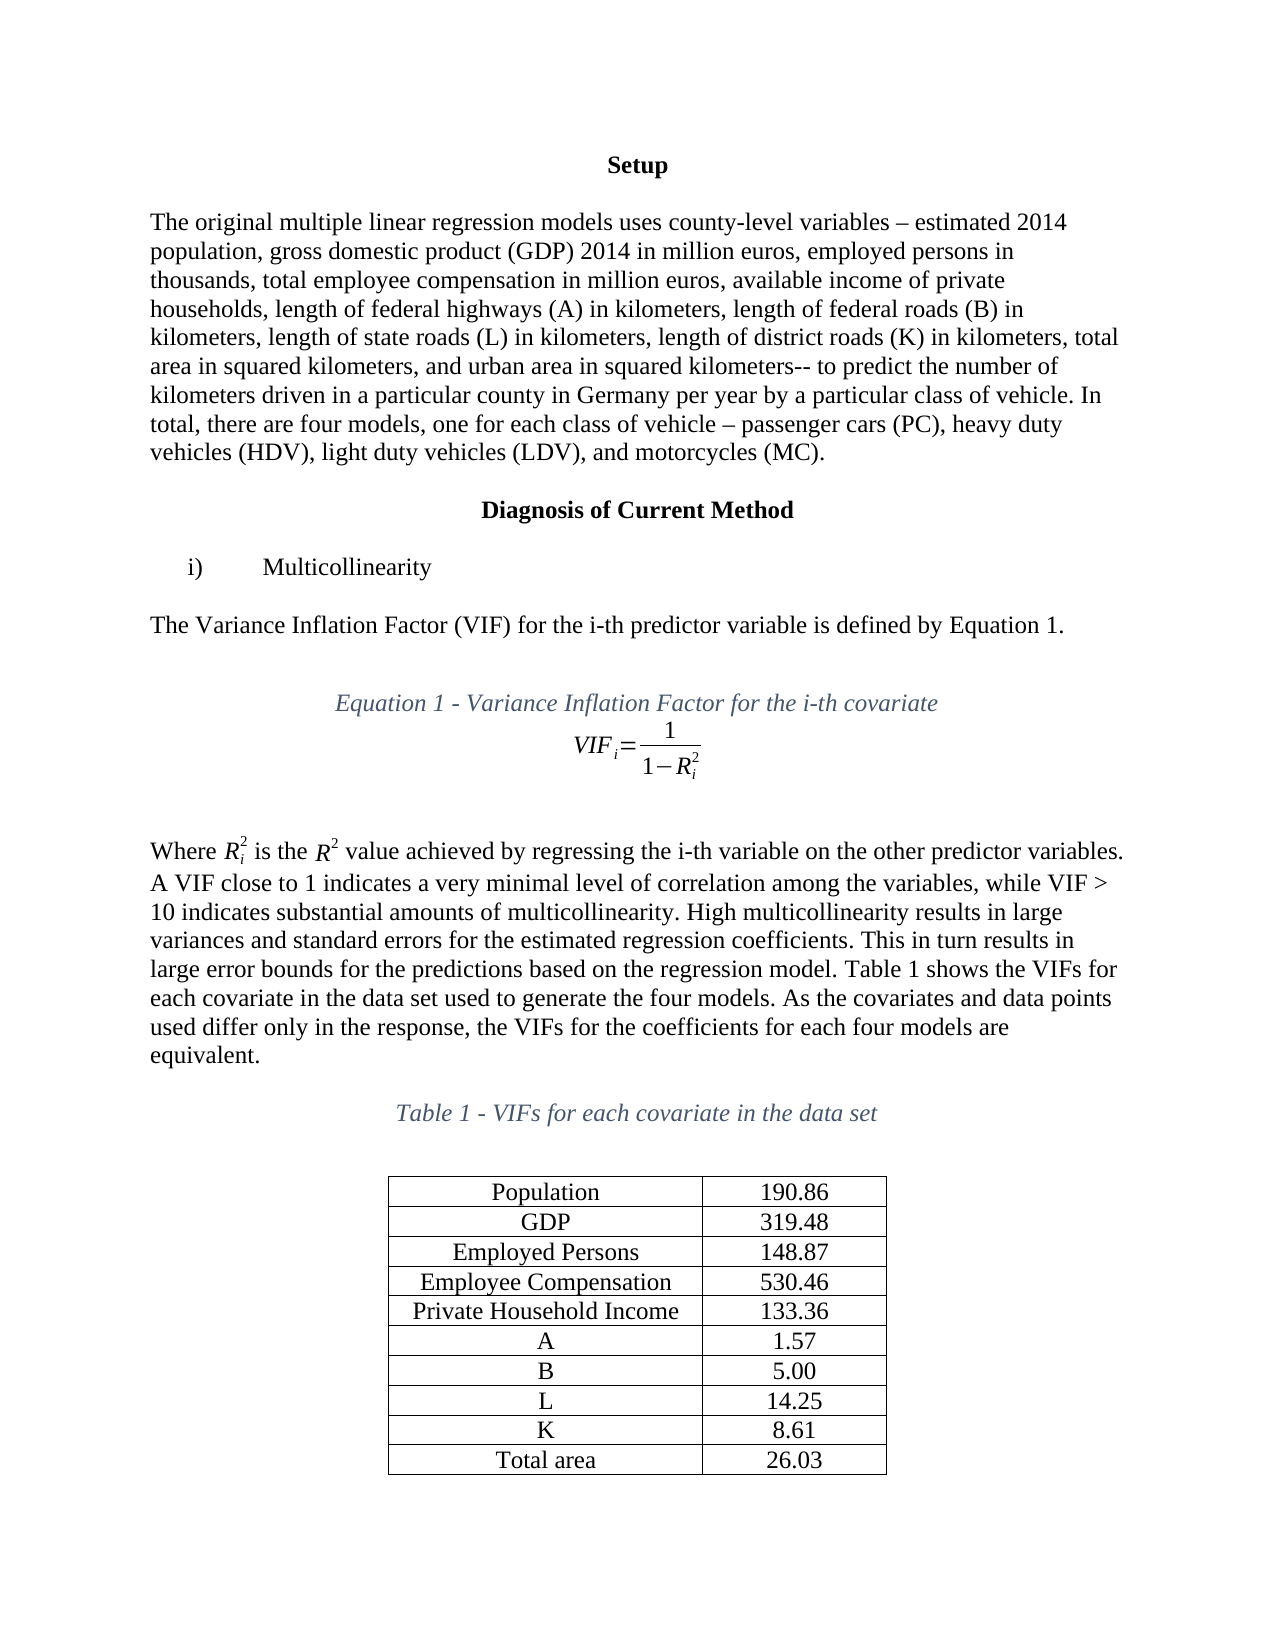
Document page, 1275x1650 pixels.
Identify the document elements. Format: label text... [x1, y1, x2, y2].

table_cell 5.00 [703, 1356, 886, 1385]
text Table 1 - VIFs for each covariate in the data set [150, 1098, 1125, 1127]
table_cell 133.36 [703, 1296, 886, 1325]
text Diagnosis of Current Method [150, 495, 1125, 524]
table_cell Employee Compensation [389, 1267, 702, 1295]
text The Variance Inflation Factor (VIF) for the i-th predictor variable is defined by Equation 1. [150, 610, 1125, 639]
table_cell K [389, 1416, 702, 1444]
table_header Population [389, 1177, 702, 1206]
table_cell 319.48 [703, 1207, 886, 1236]
table_cell 148.87 [703, 1237, 886, 1266]
table_cell 14.25 [703, 1386, 886, 1414]
table_cell GDP [389, 1207, 702, 1236]
table_cell Total area [389, 1445, 702, 1474]
table_cell Employed Persons [389, 1237, 702, 1266]
text Where is the value achieved by regressing the i-th variable on the other predictor variables. A VIF close to 1 indicates a very minimal level of correlation among the variables, while VIF > 10 indicates substantial amounts of multicollinearity. High multicollinearity results in large variances and standard errors for the estimated regression coefficients. This in turn results in large error bounds for the predictions based on the regression model. Table 1 shows the VIFs for each covariate in the data set used to generate the four models. As the covariates and data points used differ only in the response, the VIFs for the coefficients for each four models are equivalent. [150, 833, 1125, 1069]
table_cell 530.46 [703, 1267, 886, 1295]
text Equation 1 - Variance Inflation Factor for the i-th covariate [150, 688, 1125, 783]
table_cell 26.03 [703, 1445, 886, 1474]
table_cell L [389, 1386, 702, 1414]
table_cell A [389, 1326, 702, 1355]
text The original multiple linear regression models uses county-level variables – estimated 2014 population, gross domestic product (GDP) 2014 in million euros, employed persons in thousands, total employee compensation in million euros, available income of private households, length of federal highways (A) in kilometers, length of federal roads (B) in kilometers, length of state roads (L) in kilometers, length of district roads (K) in kilometers, total area in squared kilometers, and urban area in squared kilometers-- to predict the number of kilometers driven in a particular county in Germany per year by a particular class of vehicle. In total, there are four models, one for each class of vehicle – passenger cars (PC), heavy duty vehicles (HDV), light duty vehicles (LDV), and motorcycles (MC). [150, 179, 1125, 466]
table_cell 8.61 [703, 1416, 886, 1444]
table_header 190.86 [703, 1177, 886, 1206]
table_cell 1.57 [703, 1326, 886, 1355]
list Multicollinearity [187, 552, 1125, 581]
text Setup [150, 150, 1125, 179]
table_cell B [389, 1356, 702, 1385]
table_cell Private Household Income [389, 1296, 702, 1325]
